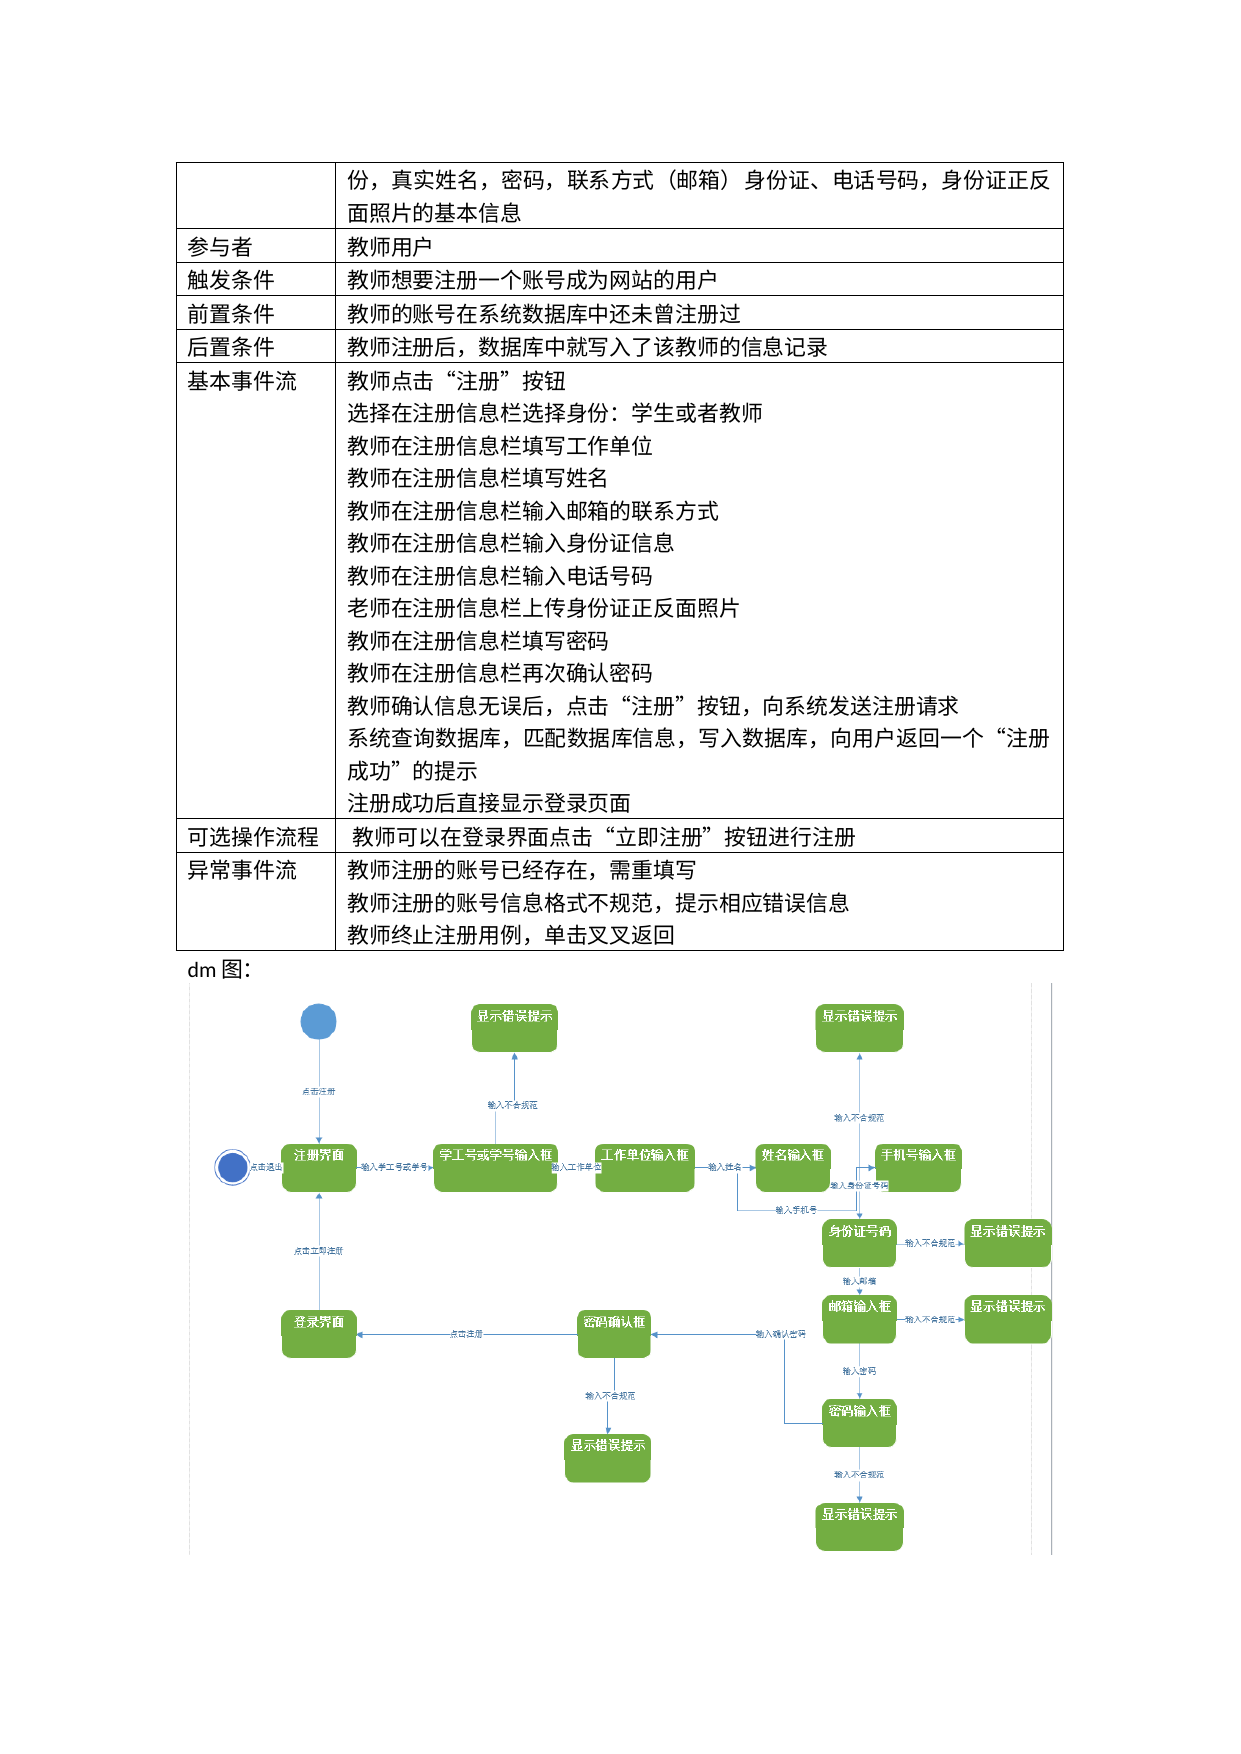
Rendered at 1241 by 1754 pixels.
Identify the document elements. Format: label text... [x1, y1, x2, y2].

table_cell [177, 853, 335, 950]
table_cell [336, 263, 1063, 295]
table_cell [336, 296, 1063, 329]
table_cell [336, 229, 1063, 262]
text dm图： [187, 951, 1053, 983]
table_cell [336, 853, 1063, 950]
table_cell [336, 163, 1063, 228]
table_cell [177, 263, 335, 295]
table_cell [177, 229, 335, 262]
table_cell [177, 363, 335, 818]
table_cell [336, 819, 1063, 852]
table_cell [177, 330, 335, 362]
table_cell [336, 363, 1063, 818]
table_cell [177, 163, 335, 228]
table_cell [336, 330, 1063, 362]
picture [187, 983, 1053, 1555]
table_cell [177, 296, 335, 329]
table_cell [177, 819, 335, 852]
